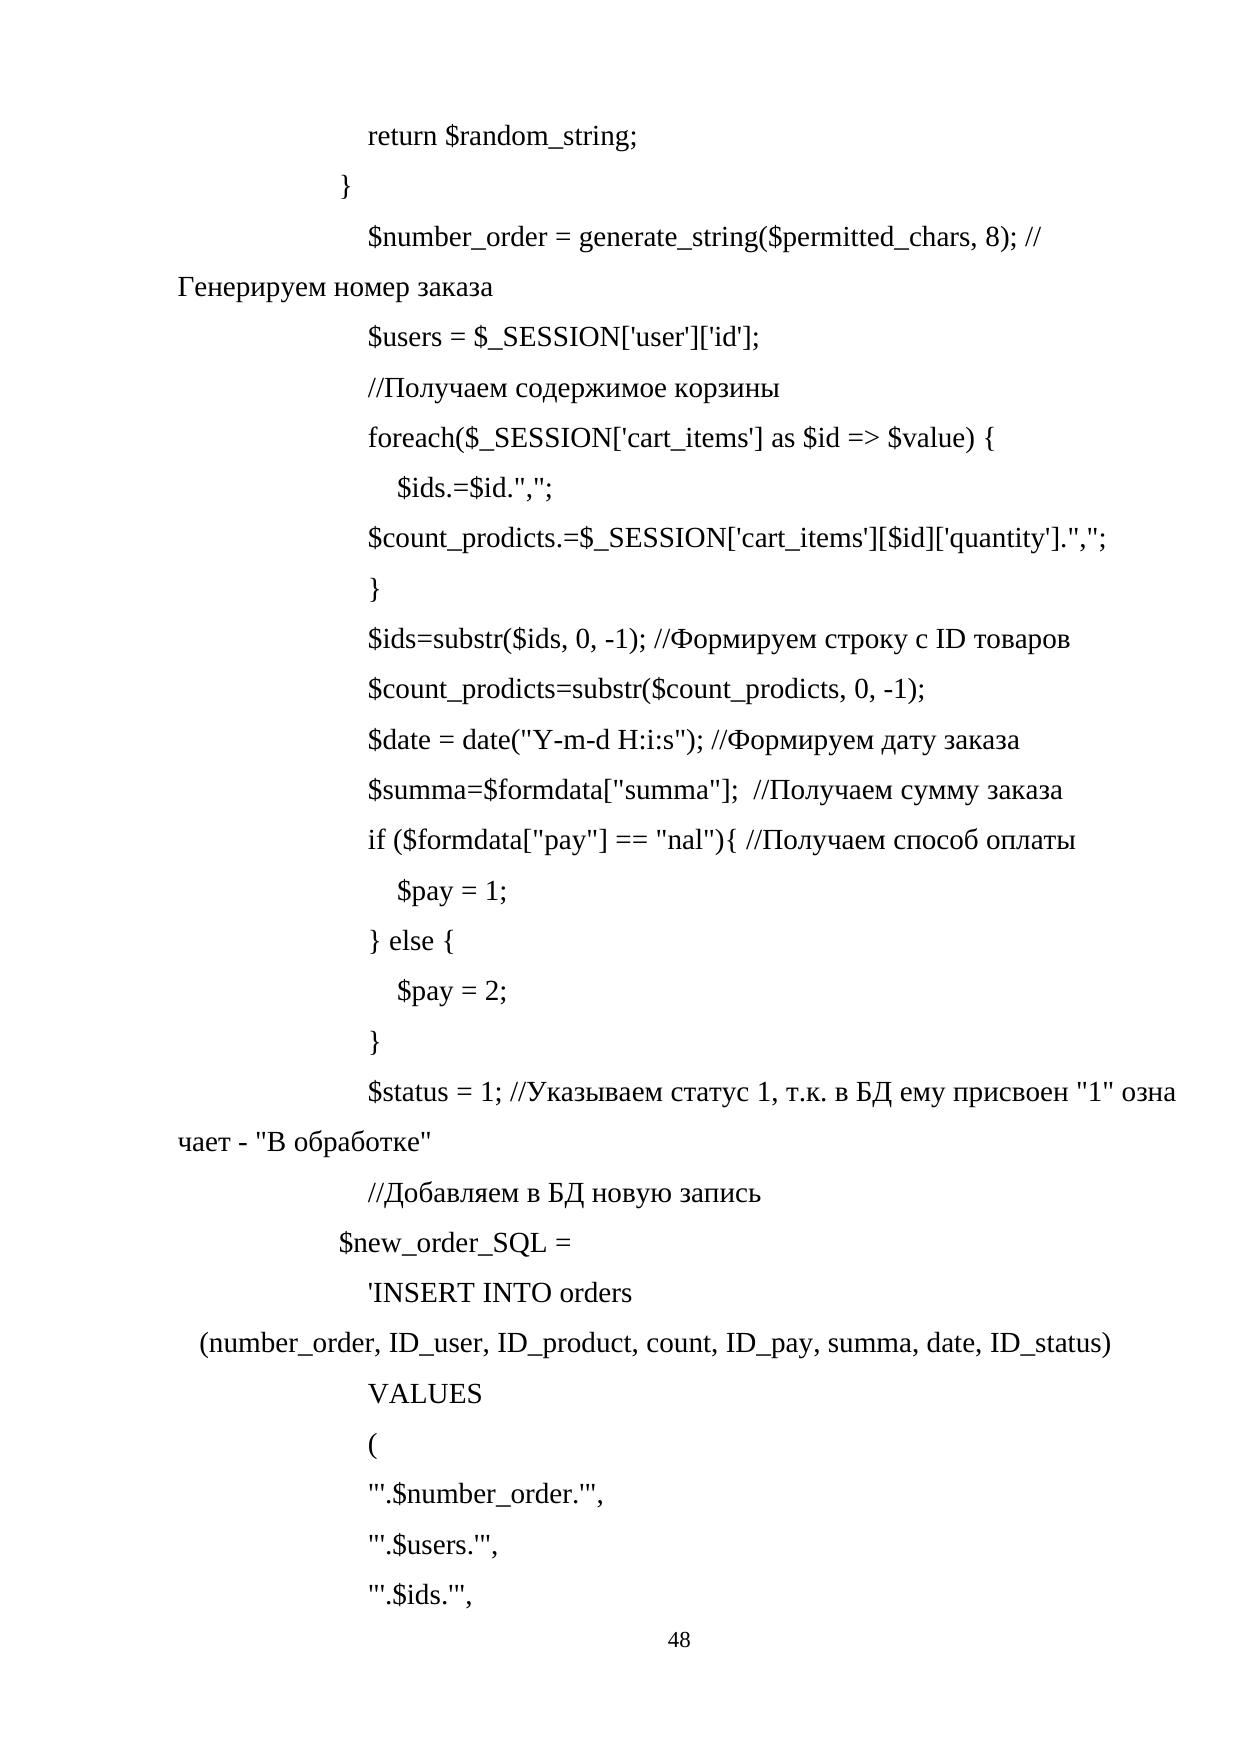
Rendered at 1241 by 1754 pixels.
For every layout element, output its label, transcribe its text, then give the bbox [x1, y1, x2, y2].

text ( [177, 1426, 1181, 1460]
text $new_order_SQL = [177, 1225, 1181, 1258]
text $users = $_SESSION['user']['id']; [177, 319, 1181, 353]
text $count_prodicts=substr($count_prodicts, 0, -1); [177, 672, 1181, 705]
text VALUES [177, 1376, 1181, 1409]
text } else { [177, 923, 1181, 957]
text $pay = 1; [177, 873, 1181, 906]
text "'.$ids.'", [177, 1577, 1181, 1611]
text //Получаем содержимое корзины [177, 370, 1181, 403]
text foreach($_SESSION['cart_items'] as $id => $value) { [177, 420, 1181, 453]
text $count_prodicts.=$_SESSION['cart_items'][$id]['quantity'].","; [177, 521, 1181, 554]
text $status = 1; //Указываем статус 1, т.к. в БД ему присвоен "1" означает - "В обработке" [177, 1074, 1181, 1158]
text $ids=substr($ids, 0, -1); //Формируем строку с ID товаров [177, 621, 1181, 655]
text //Добавляем в БД новую запись [177, 1175, 1181, 1208]
text (number_order, ID_user, ID_product, count, ID_pay, summa, date, ID_status) [177, 1326, 1181, 1359]
text 'INSERT INTO orders [177, 1275, 1181, 1309]
text } [177, 168, 1181, 202]
text return $random_string; [177, 118, 1181, 152]
text "'.$number_order.'", [177, 1477, 1181, 1510]
text $ids.=$id.","; [177, 470, 1181, 504]
text "'.$users.'", [177, 1527, 1181, 1560]
text $summa=$formdata["summa"]; //Получаем сумму заказа [177, 772, 1181, 806]
text } [177, 1024, 1181, 1057]
text } [177, 571, 1181, 604]
text $date = date("Y-m-d H:i:s"); //Формируем дату заказа [177, 722, 1181, 755]
text $number_order = generate_string($permitted_chars, 8); //Генерируем номер заказа [177, 219, 1181, 303]
text if ($formdata["pay"] == "nal"){ //Получаем способ оплаты [177, 822, 1181, 856]
text $pay = 2; [177, 973, 1181, 1007]
